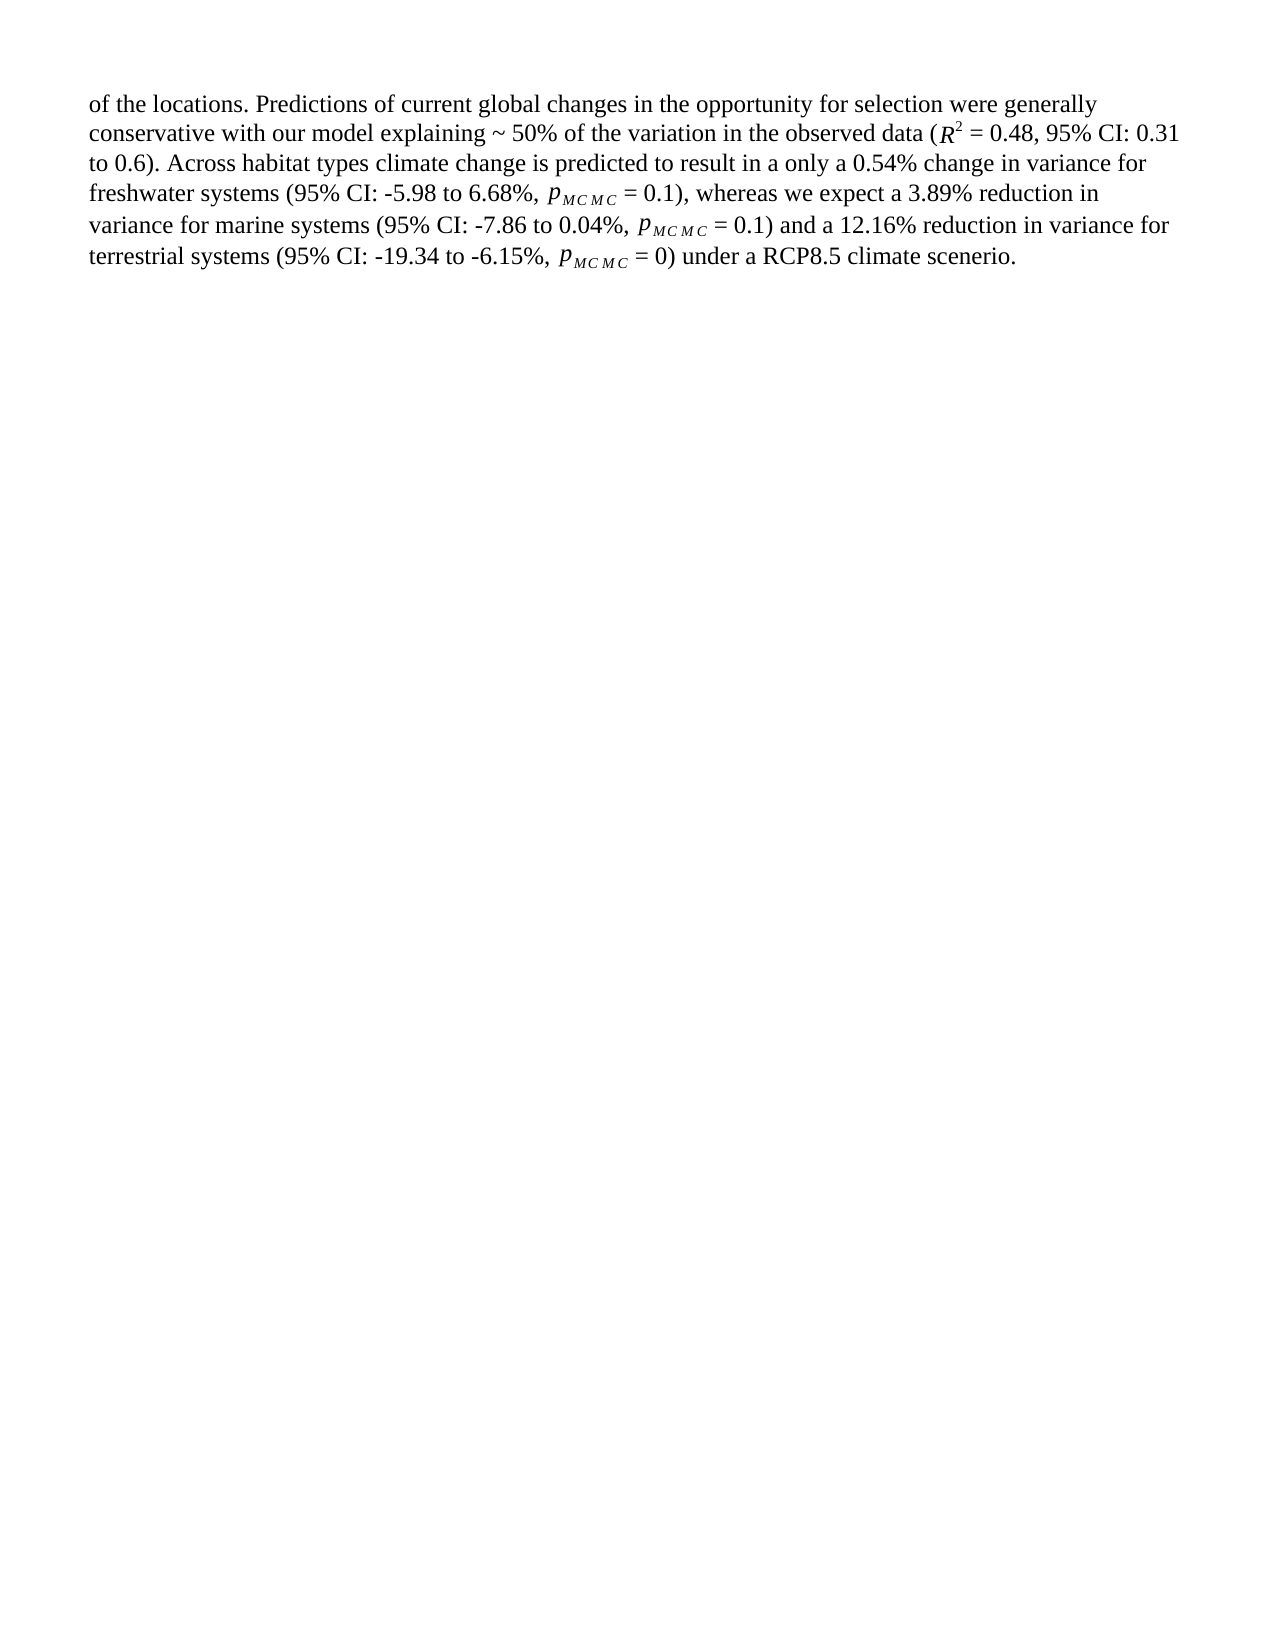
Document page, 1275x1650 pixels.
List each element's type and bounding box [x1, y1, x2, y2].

text [89, 89, 1186, 271]
